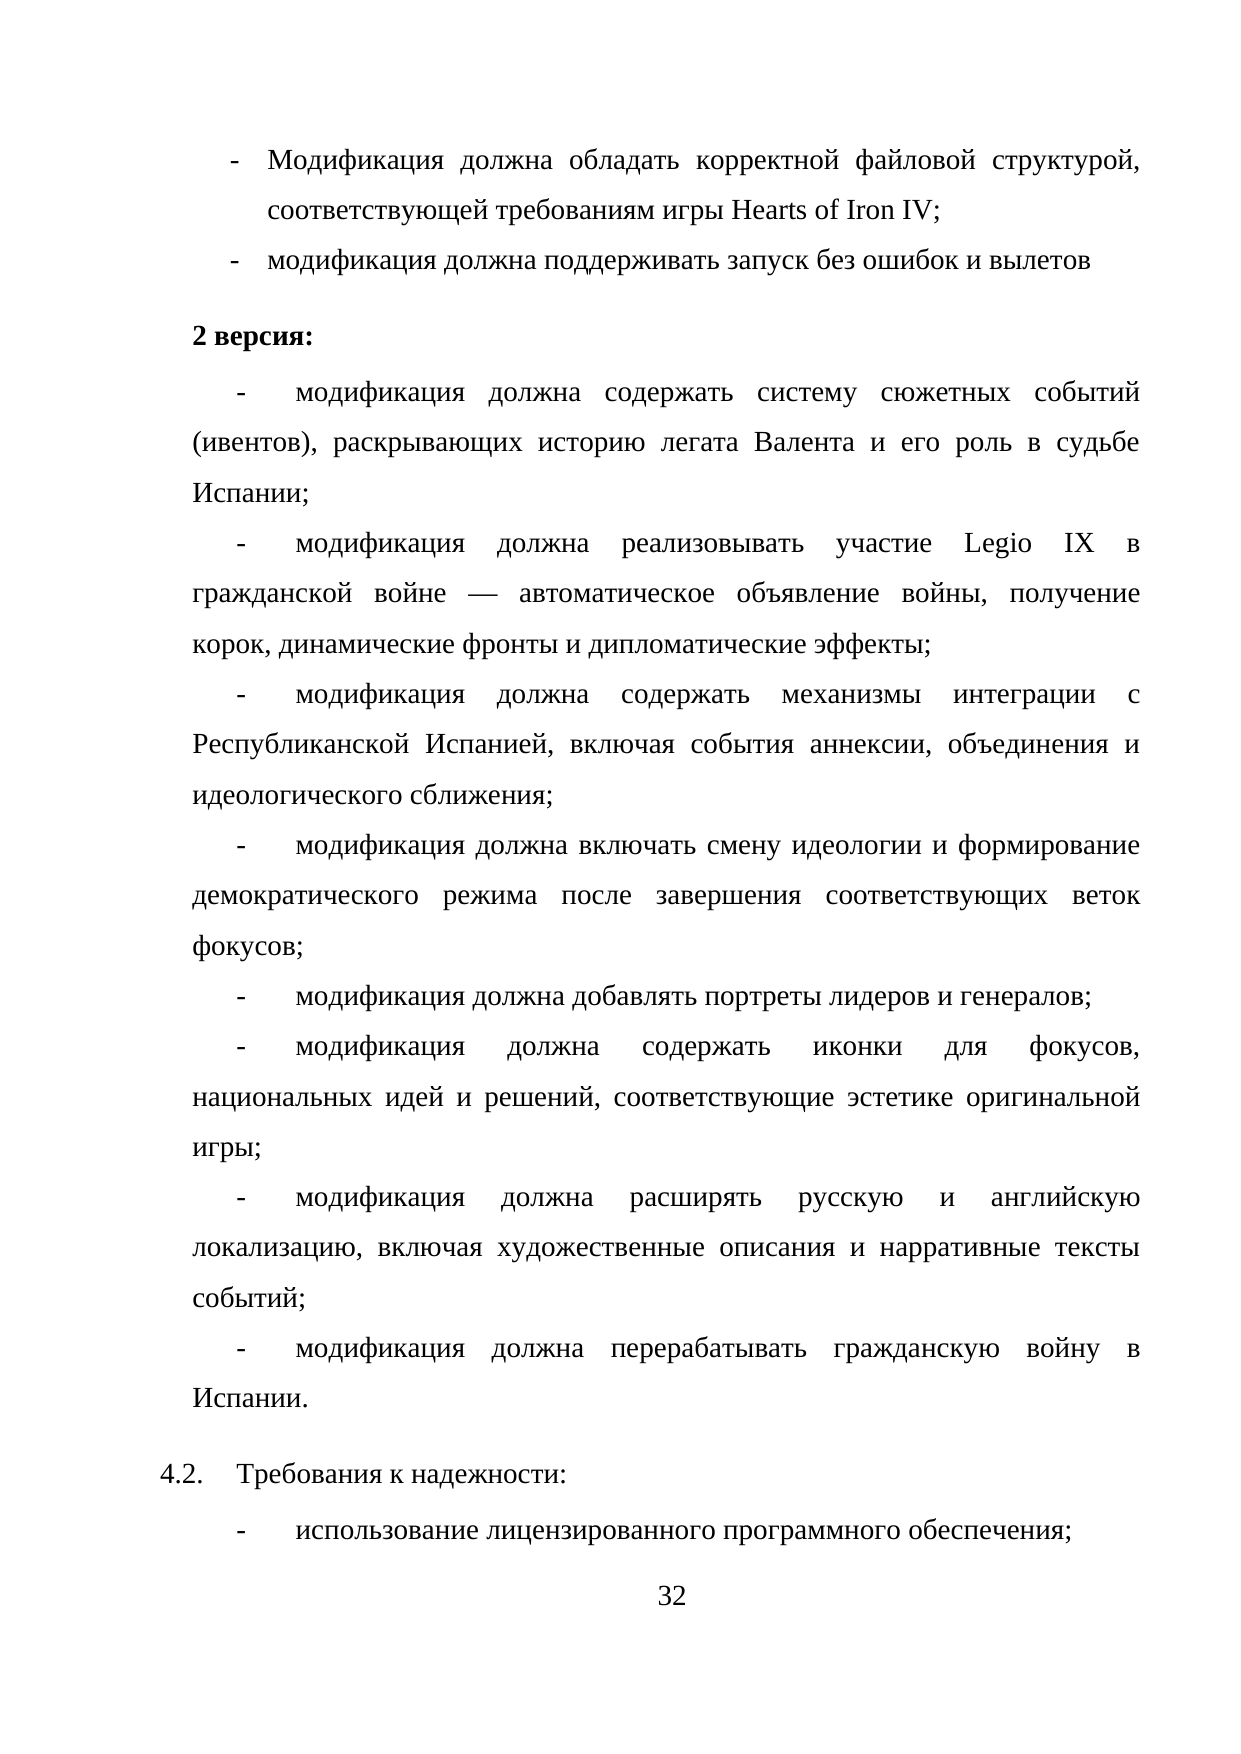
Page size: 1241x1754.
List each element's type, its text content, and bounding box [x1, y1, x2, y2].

list модификация должна содержать иконки для фокусов, национальных идей и решений, соответствующие эстетике оригинальной игры; [192, 1028, 1141, 1162]
list модификация должна включать смену идеологии и формирование демократического режима после завершения соответствующих веток фокусов; [192, 827, 1141, 961]
list модификация должна содержать механизмы интеграции с Республиканской Испанией, включая события аннексии, объединения и идеологического сближения; [192, 676, 1141, 810]
list модификация должна реализовывать участие Legio IX в гражданской войне — автоматическое объявление войны, получение корок, динамические фронты и дипломатические эффекты; [192, 525, 1141, 659]
list модификация должна перерабатывать гражданскую войну в Испании. [192, 1330, 1141, 1414]
list использование лицензированного программного обеспечения; [192, 1512, 1141, 1546]
list модификация должна добавлять портреты лидеров и генералов; [192, 978, 1141, 1012]
text 2 версия: [128, 318, 1141, 351]
text 4.2. Требования к надежности: [128, 1456, 1141, 1489]
list модификация должна содержать систему сюжетных событий (ивентов), раскрывающих историю легата Валента и его роль в судьбе Испании; [192, 374, 1141, 508]
list модификация должна расширять русскую и английскую локализацию, включая художественные описания и нарративные тексты событий; [192, 1179, 1141, 1313]
list модификация должна поддерживать запуск без ошибок и вылетов [229, 242, 1141, 276]
list Модификация должна обладать корректной файловой структурой, соответствующей требованиям игры Hearts of Iron IV; [229, 142, 1141, 226]
